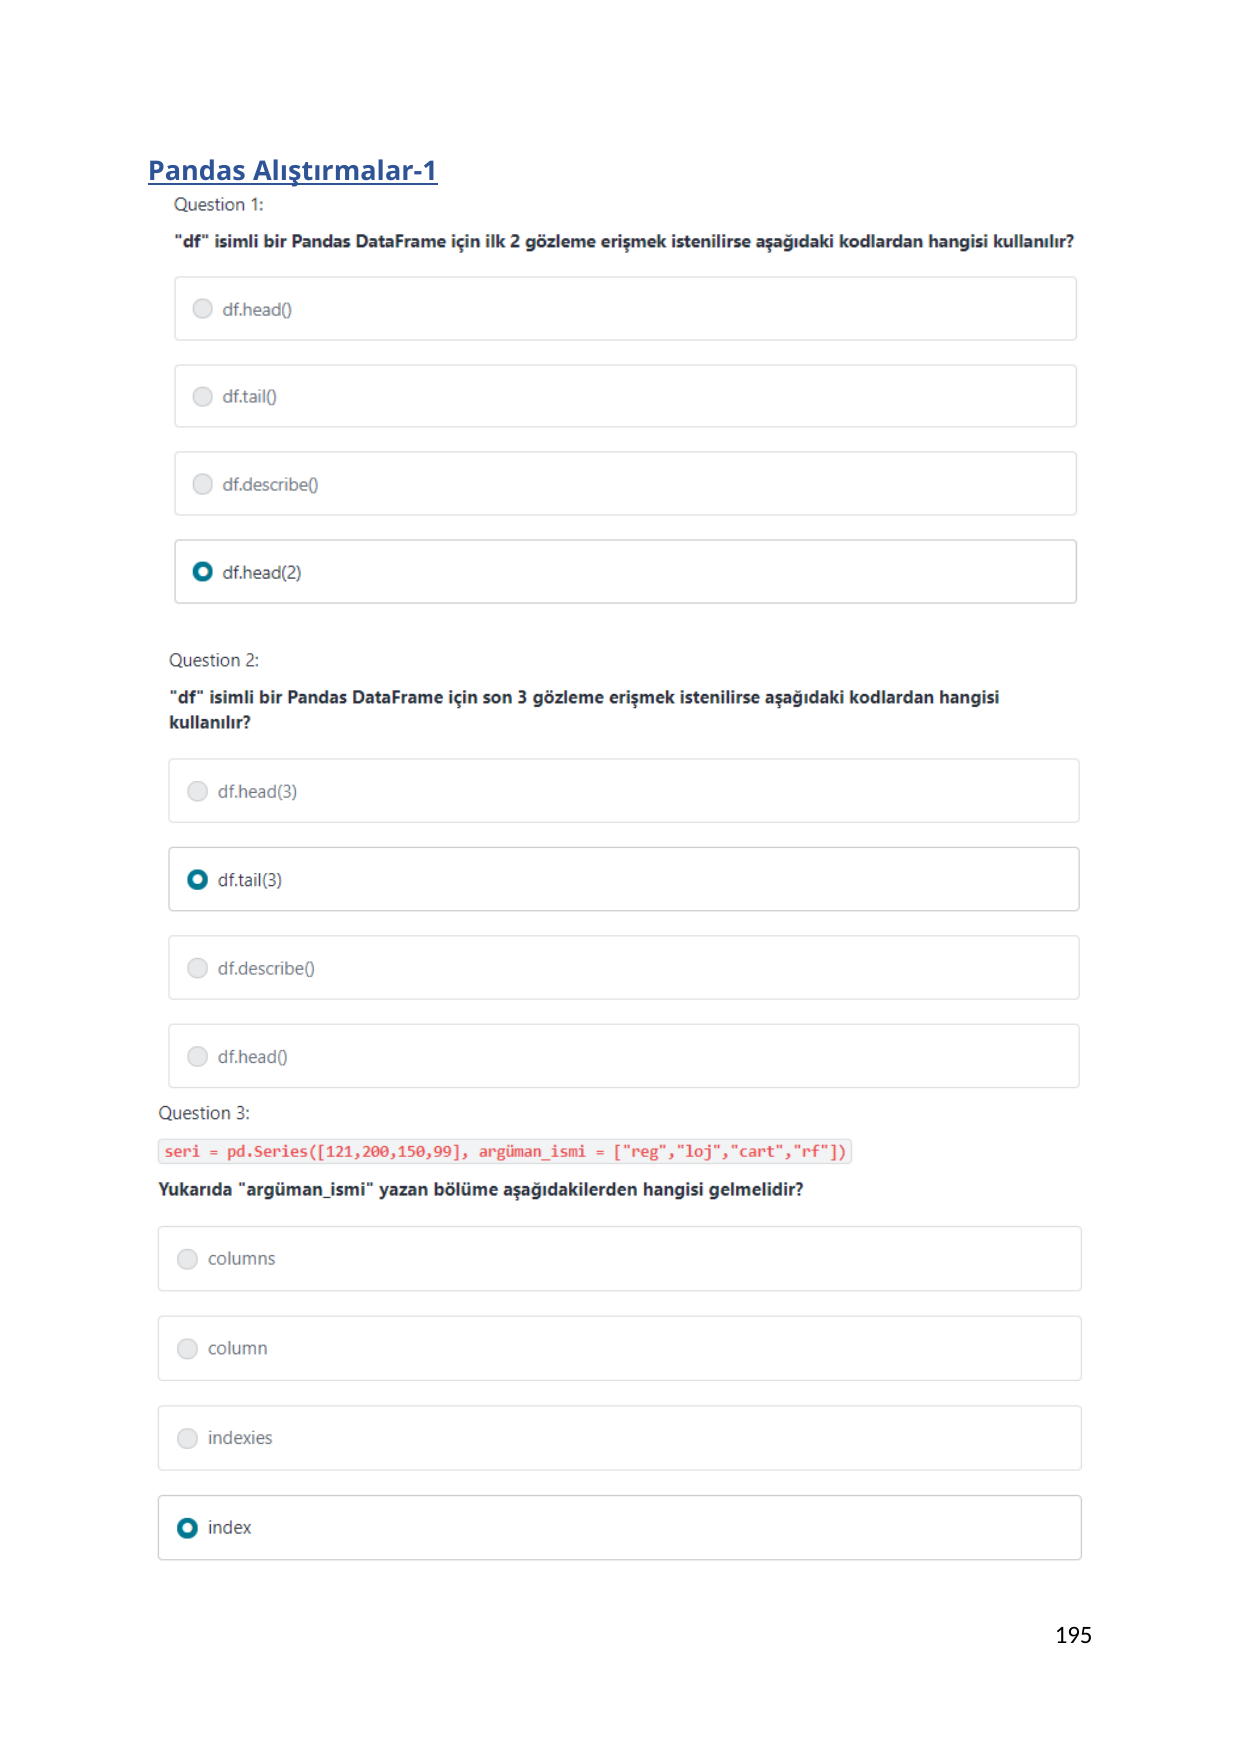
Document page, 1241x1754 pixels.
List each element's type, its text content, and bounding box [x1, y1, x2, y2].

picture [147, 639, 1093, 1099]
picture [147, 191, 1093, 621]
subtitle Pandas Alıştırmalar-1 [148, 152, 1092, 189]
picture [147, 1100, 1093, 1575]
